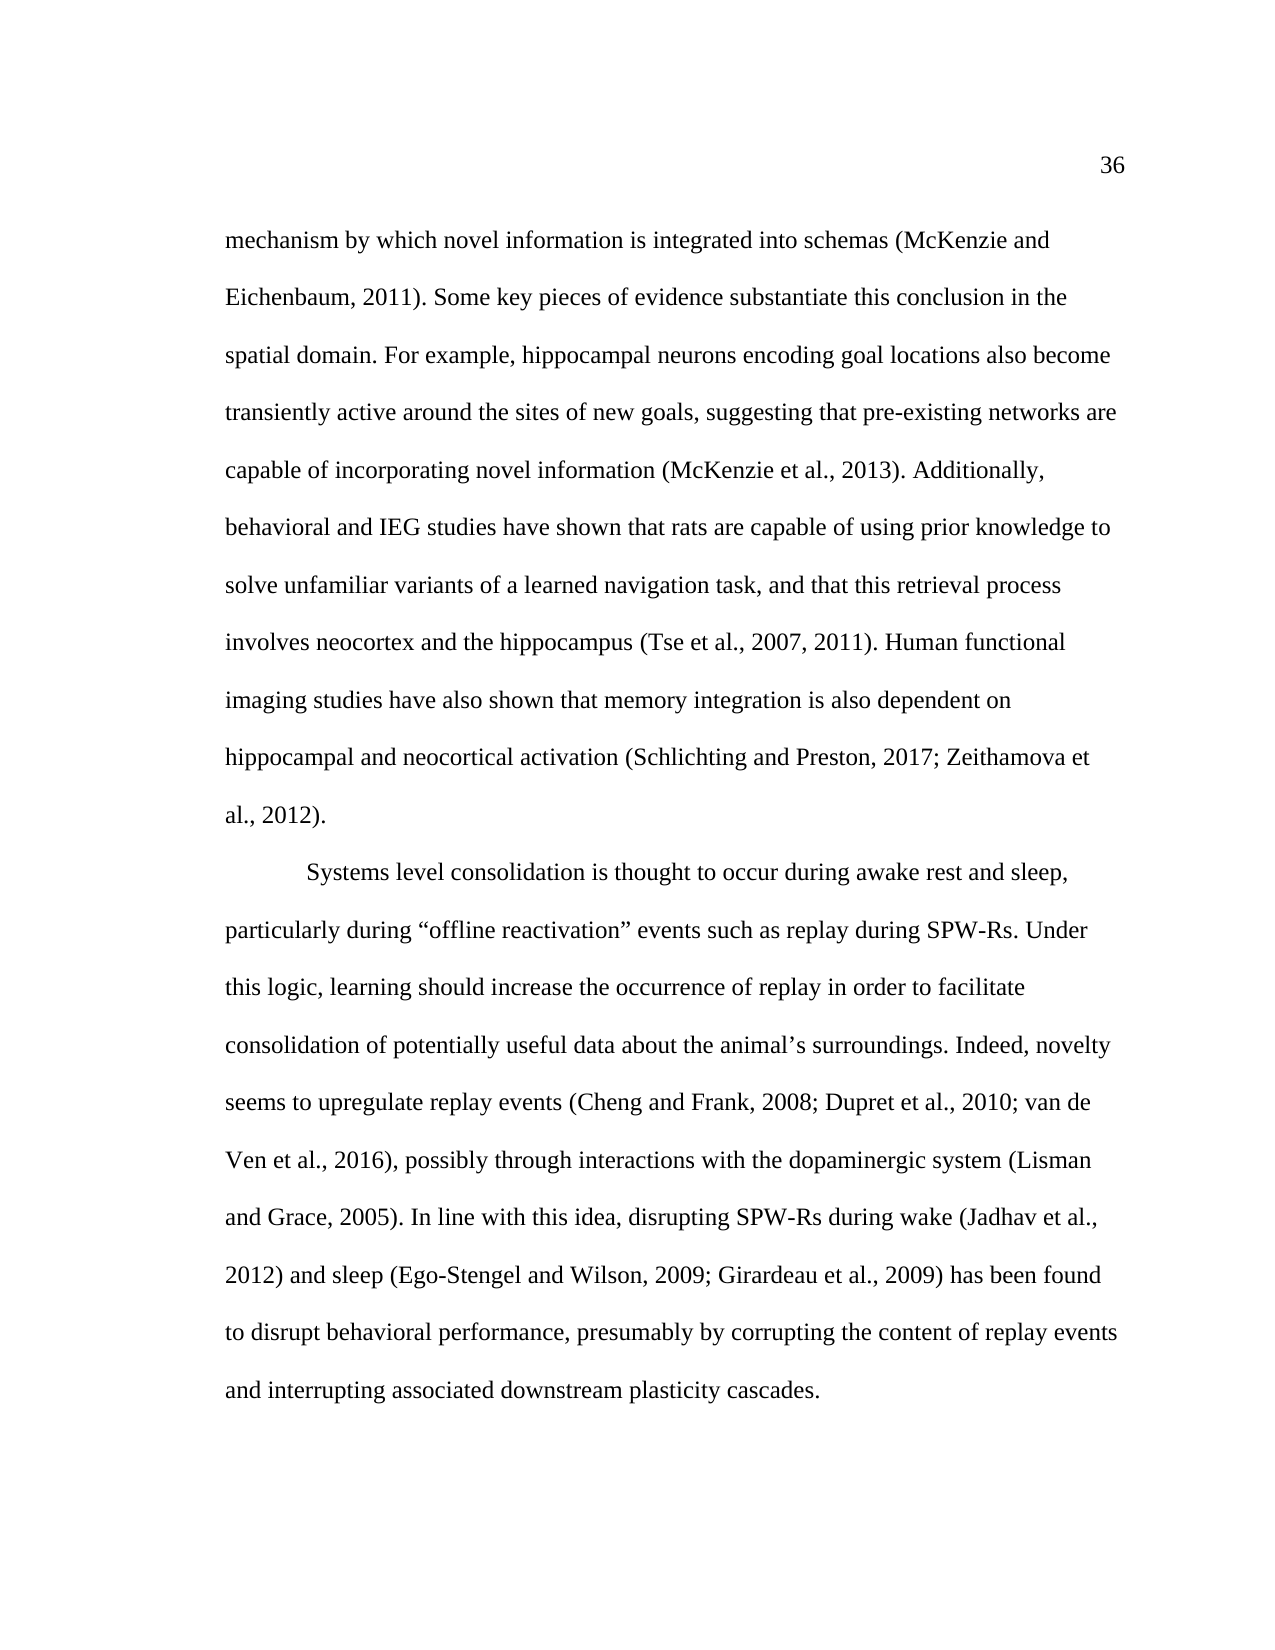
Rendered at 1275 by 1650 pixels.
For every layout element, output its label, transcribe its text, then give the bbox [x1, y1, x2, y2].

text Systems level consolidation is thought to occur during awake rest and sleep, particularly during “offline reactivation” events such as replay during SPW-Rs. Under this logic, learning should increase the occurrence of replay in order to facilitate consolidation of potentially useful data about the animal’s surroundings. Indeed, novelty seems to upregulate replay events (Cheng and Frank, 2008; Dupret et al., 2010; van de Ven et al., 2016), possibly through interactions with the dopaminergic system (Lisman and Grace, 2005). In line with this idea, disrupting SPW-Rs during wake (Jadhav et al., 2012) and sleep (Ego-Stengel and Wilson, 2009; Girardeau et al., 2009) has been found to disrupt behavioral performance, presumably by corrupting the content of replay events and interrupting associated downstream plasticity cascades. [225, 857, 1125, 1404]
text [225, 225, 1125, 829]
